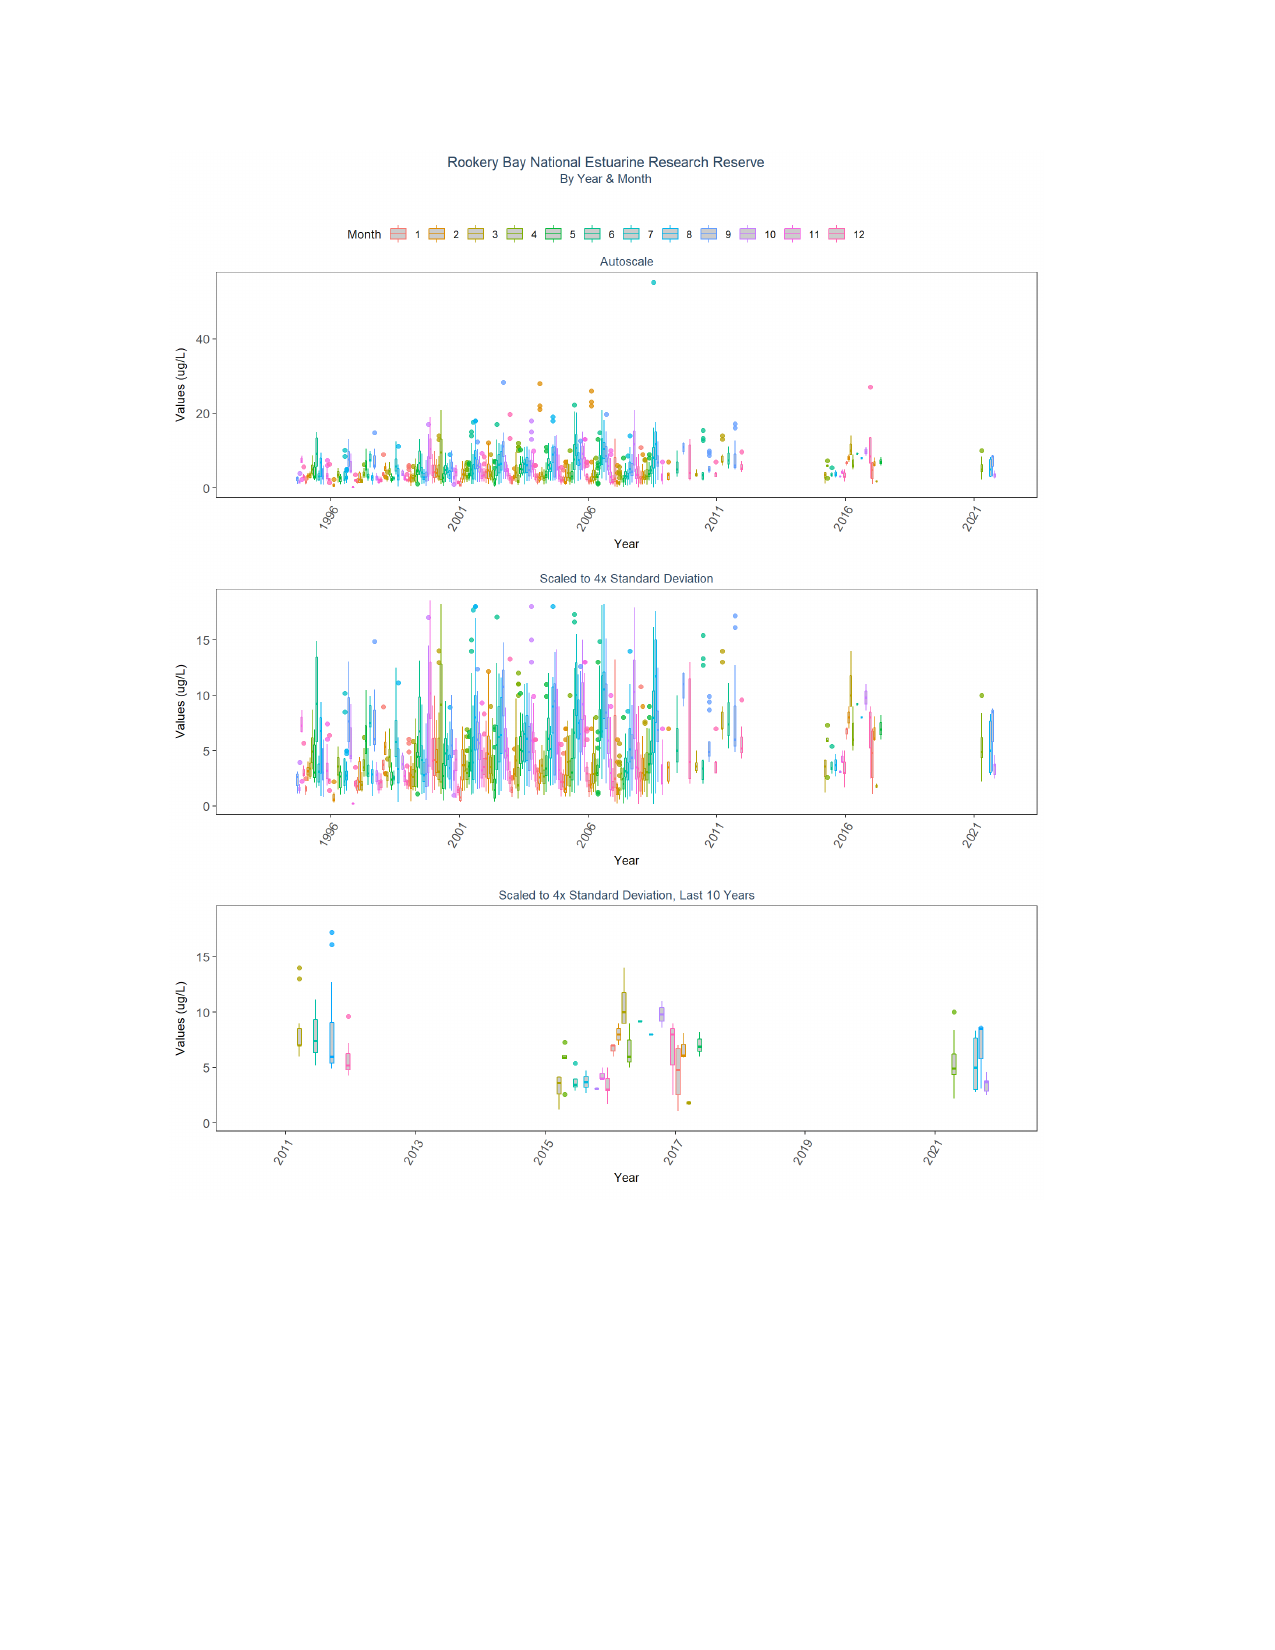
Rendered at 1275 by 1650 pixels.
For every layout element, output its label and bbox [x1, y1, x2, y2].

picture [168, 150, 1044, 1200]
